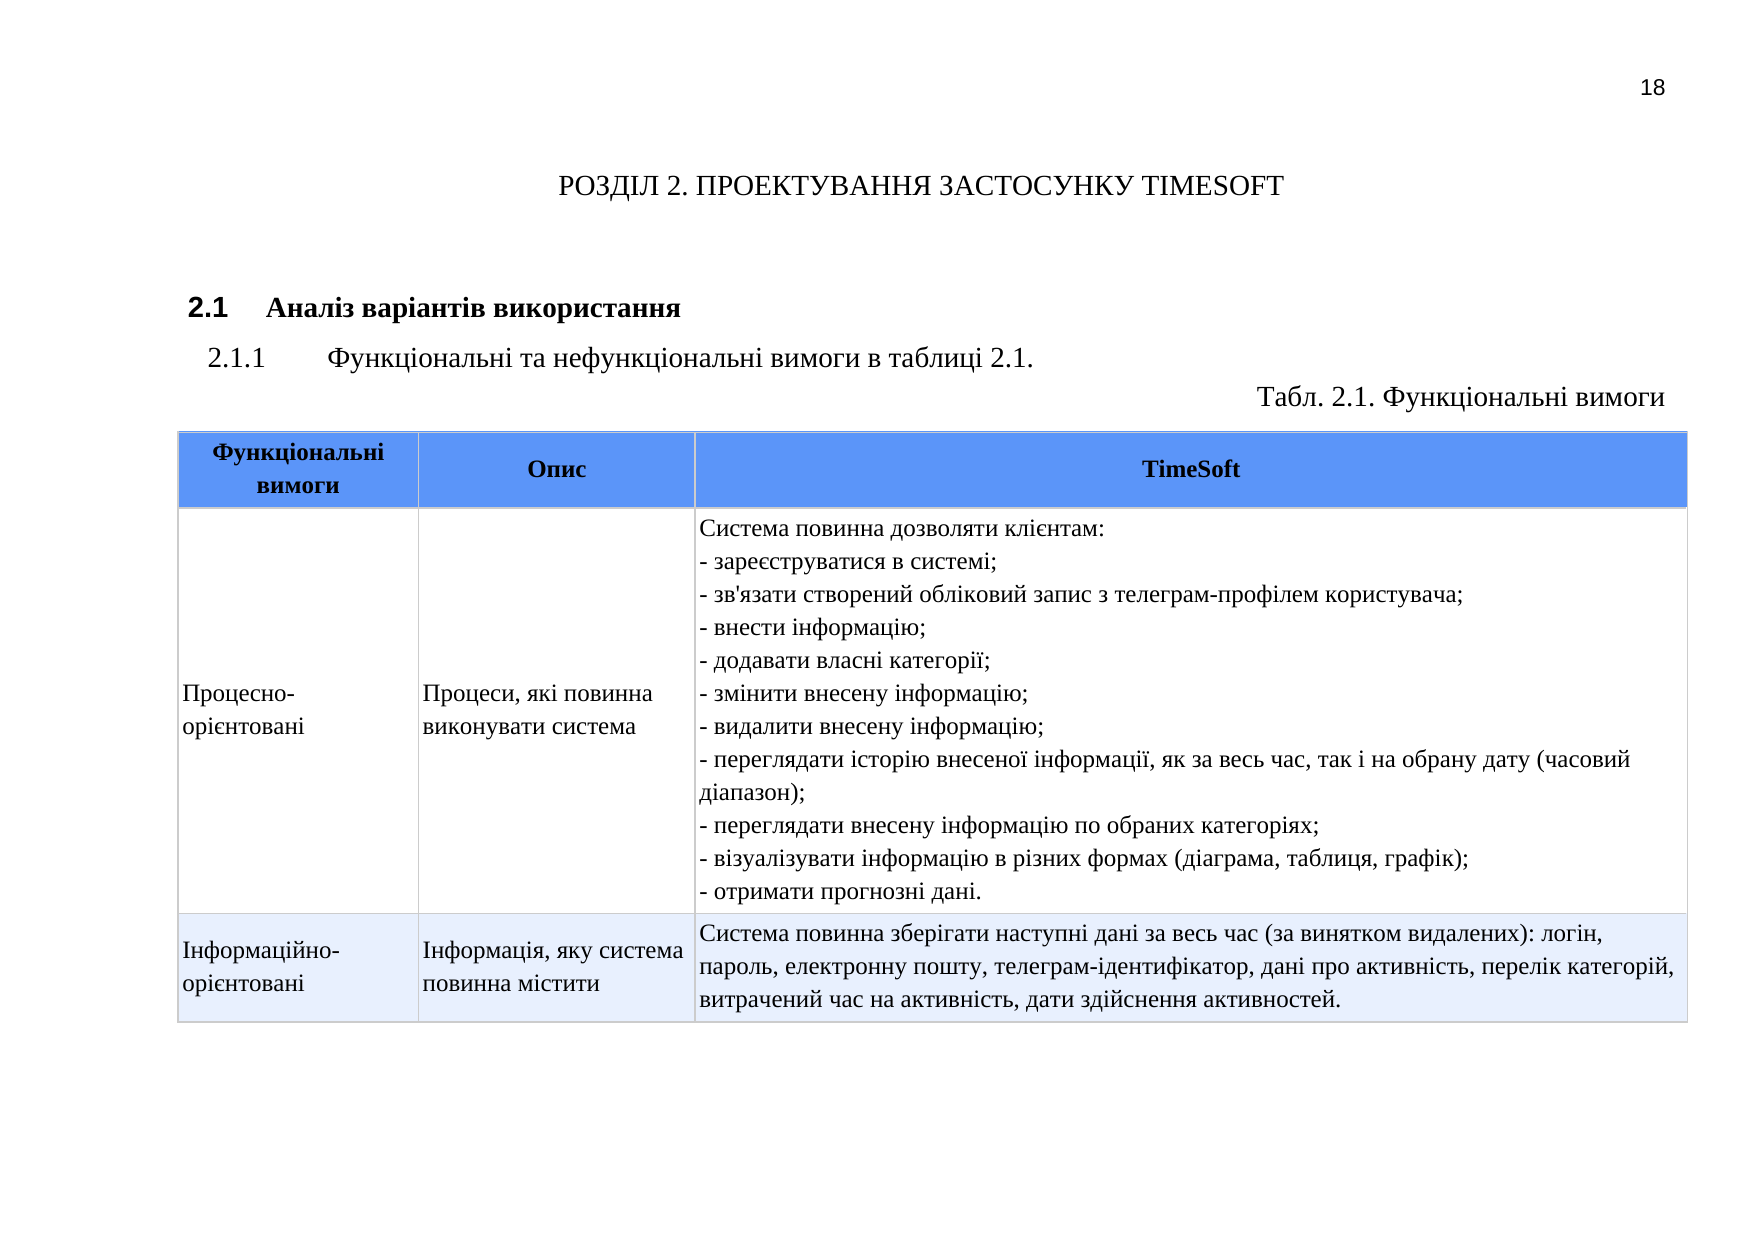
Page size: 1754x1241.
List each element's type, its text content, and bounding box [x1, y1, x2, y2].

table_cell Інформація, яку система повинна містити [419, 914, 694, 1021]
table_cell Система повинна зберігати наступні дані за весь час (за винятком видалених): логін, пароль, електронну пошту, телеграм-ідентифікатор, дані про активність, перелік категорій, витрачений час на активність, дати здійснення активностей. [696, 913, 1687, 1021]
text Табл. 2.1. Функціональні вимоги [177, 379, 1665, 413]
table_header Функціональні вимоги [179, 433, 418, 507]
table_cell Інформаційно- орієнтовані [179, 914, 418, 1021]
subtitle Аналіз варіантів використання [228, 290, 1665, 324]
list Функціональні та нефункціональні вимоги в таблиці 2.1. [177, 341, 1665, 374]
table_header Опис [419, 433, 694, 507]
table_cell Процеси, які повинна виконувати система [419, 509, 694, 913]
table_cell Система повинна дозволяти клієнтам: - зареєструватися в системі; - зв'язати створений обліковий запис з телеграм-профілем користувача; - внести інформацію; - додавати власні категорії; - змінити внесену інформацію; - видалити внесену інформацію; - переглядати історію внесеної інформації, як за весь час, так і на обрану дату (часовий діапазон); - переглядати внесену інформацію по обраних категоріях; - візуалізувати інформацію в різних формах (діаграма, таблиця, графік); - отримати прогнозні дані. [696, 507, 1687, 913]
table_cell Процесно- орієнтовані [179, 509, 418, 913]
subtitle РОЗДІЛ 2. ПРОЕКТУВАННЯ ЗАСТОСУНКУ TIMESOFT [176, 168, 1665, 202]
table_header TimeSoft [696, 433, 1687, 507]
